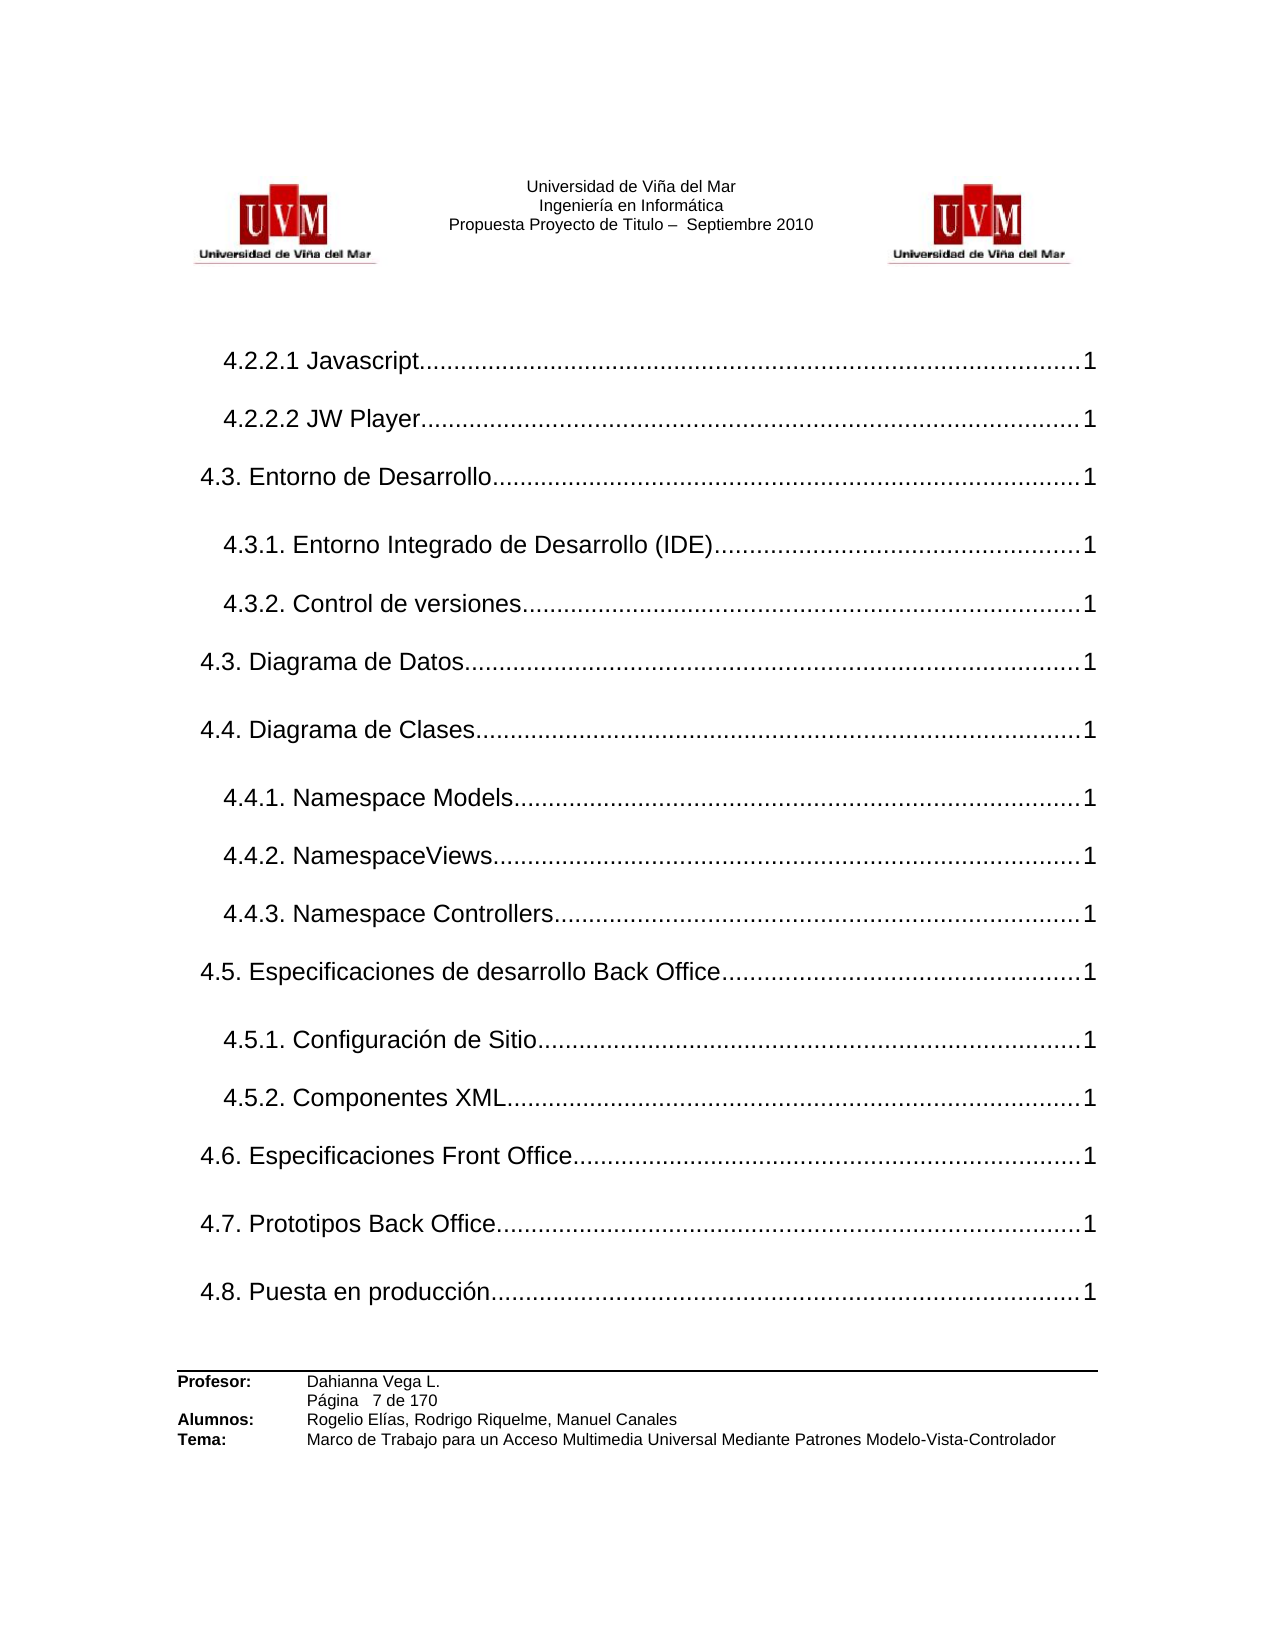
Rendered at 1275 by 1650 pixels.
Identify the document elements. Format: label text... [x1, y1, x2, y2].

text 4.7. Prototipos Back Office. 1 [200, 1209, 1098, 1238]
text 4.3.1. Entorno Integrado de Desarrollo (IDE) 1 [223, 531, 1098, 559]
text 4.3. Entorno de Desarrollo 1 [200, 462, 1098, 491]
picture [871, 176, 1084, 267]
text 4.3. Diagrama de Datos 1 [200, 647, 1098, 675]
text 4.5. Especificaciones de desarrollo Back Office 1 [200, 957, 1098, 986]
text 4.4.3. Namespace Controllers 1 [223, 899, 1098, 928]
text 4.4.2. NamespaceViews 1 [223, 841, 1098, 869]
text 4.5.2. Componentes XML 1 [223, 1083, 1098, 1112]
text 4.5.1. Configuración de Sitio 1 [223, 1025, 1098, 1054]
text 4.2.2.1 Javascript 1 [223, 346, 1098, 375]
text 4.3.2. Control de versiones 1 [223, 588, 1098, 617]
text 4.4.1. Namespace Models 1 [223, 783, 1098, 812]
text 4.6. Especificaciones Front Office 1 [200, 1141, 1098, 1170]
picture [177, 176, 390, 267]
text 4.2.2.2 JW Player 1 [223, 404, 1098, 433]
text 4.4. Diagrama de Clases 1 [200, 715, 1098, 743]
text 4.8. Puesta en producción 1 [200, 1277, 1098, 1306]
